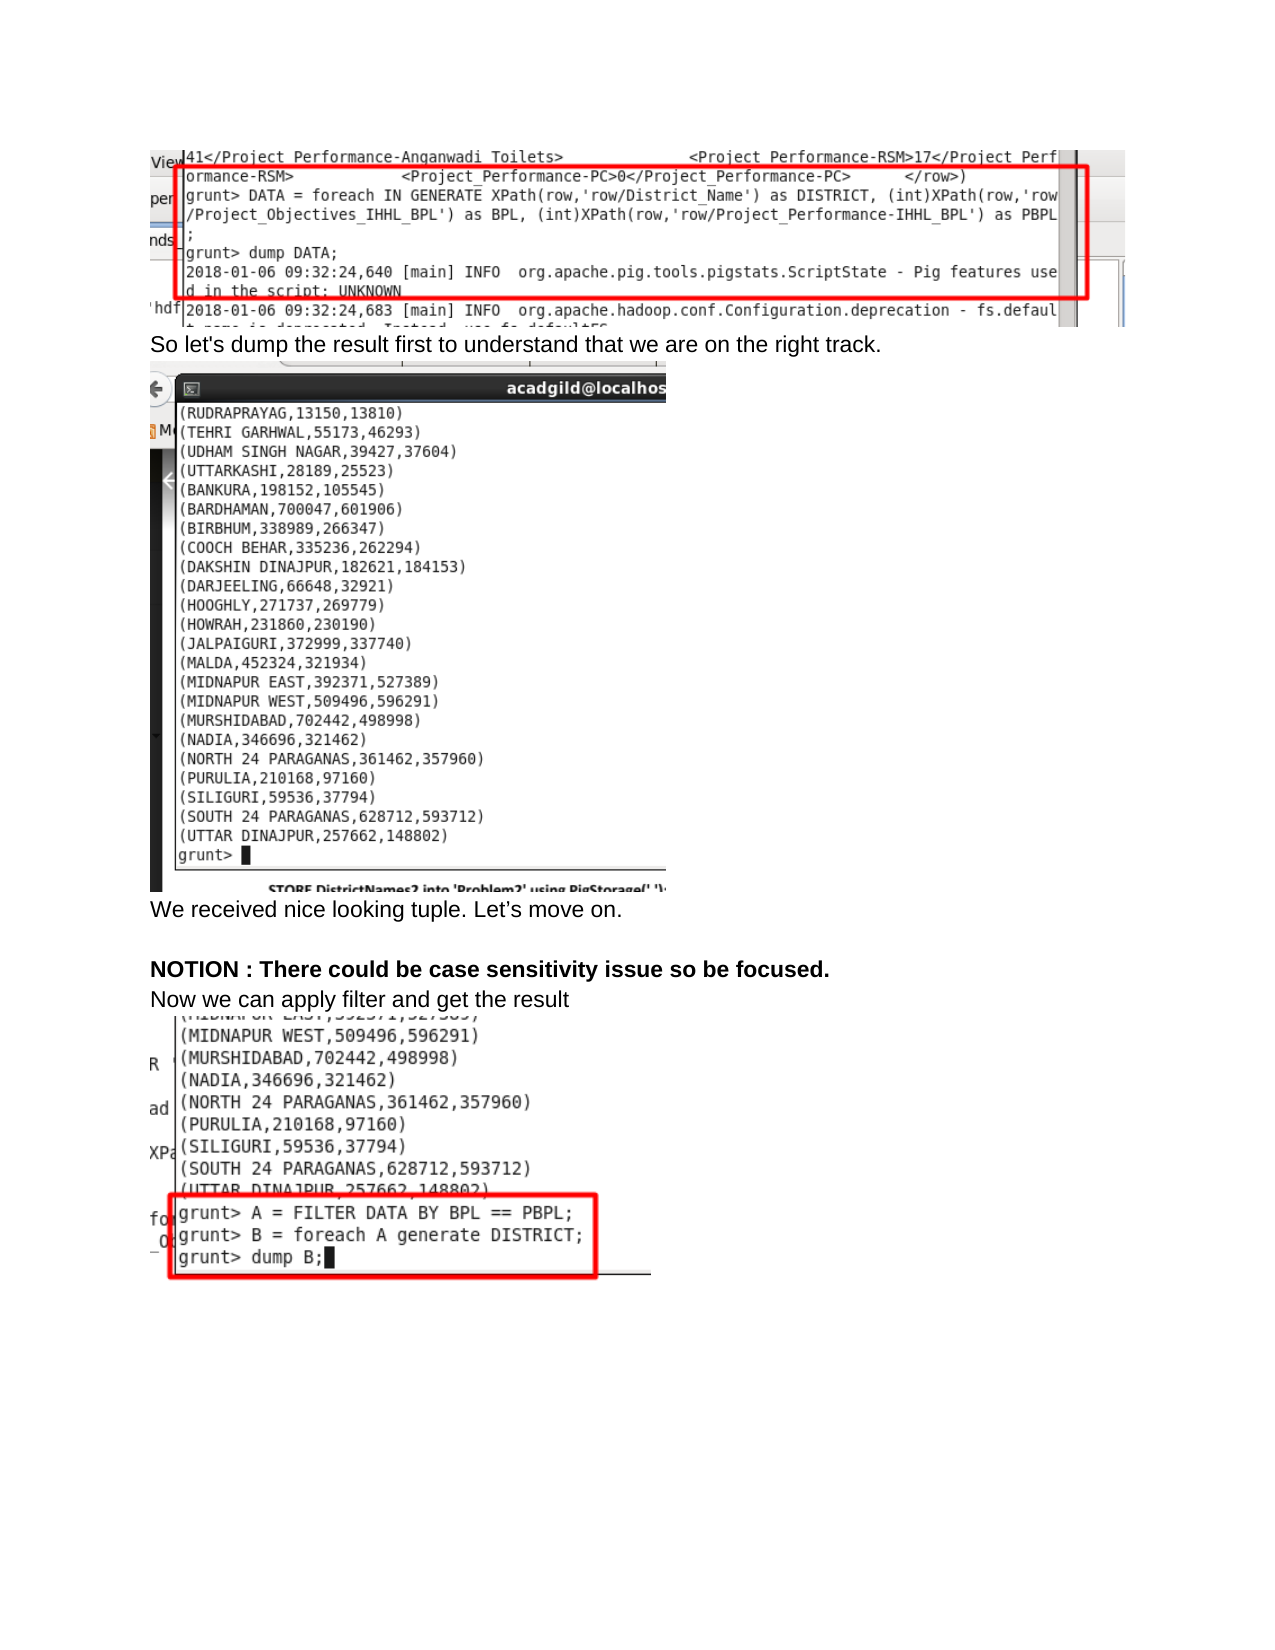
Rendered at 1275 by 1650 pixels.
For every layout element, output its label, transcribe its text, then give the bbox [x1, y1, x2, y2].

picture [150, 1016, 651, 1296]
text Now we can apply filter and get the result [150, 986, 1125, 1012]
text NOTION : There could be case sensitivity issue so be focused. [150, 956, 1125, 982]
picture [150, 150, 1125, 327]
picture [150, 361, 666, 892]
text We received nice looking tuple. Let’s move on. [150, 896, 1125, 922]
text So let's dump the result first to understand that we are on the right track. [150, 331, 1125, 357]
